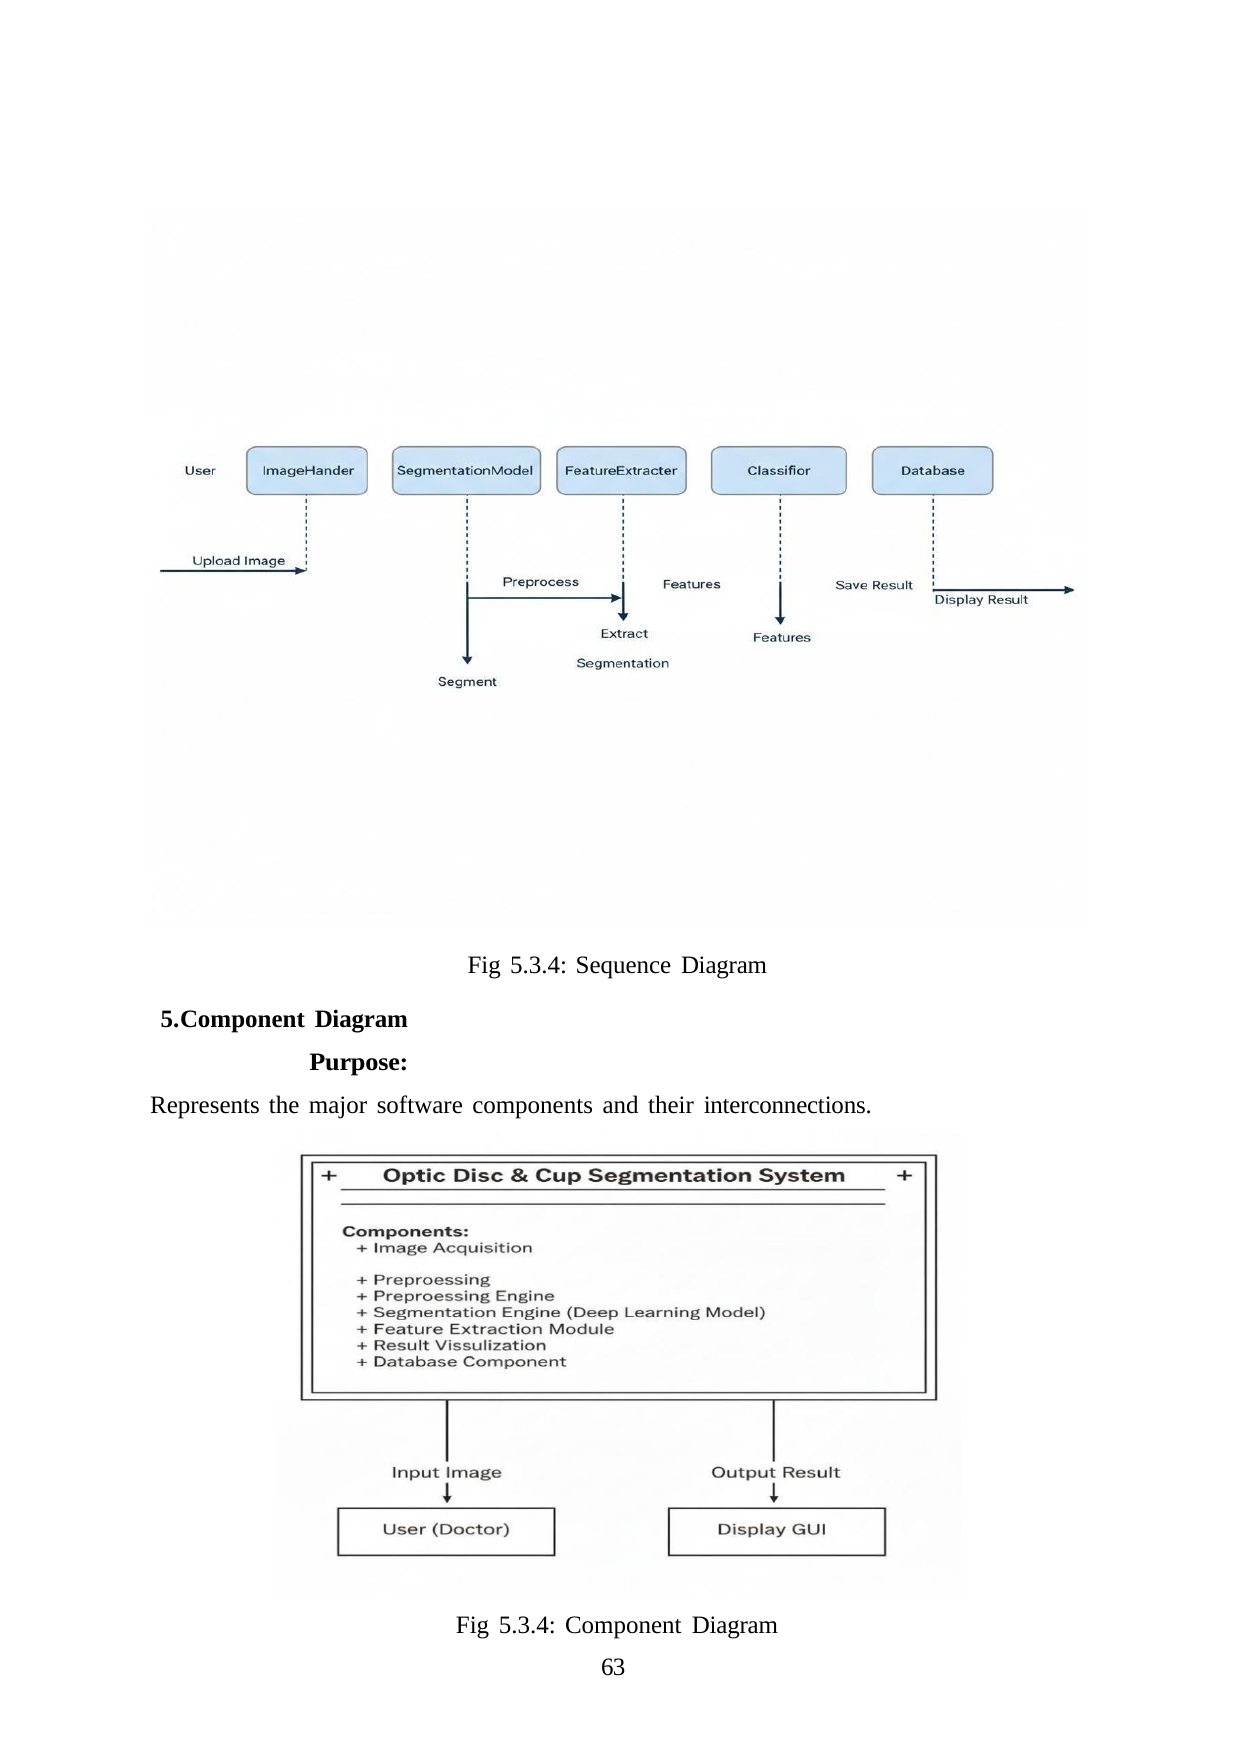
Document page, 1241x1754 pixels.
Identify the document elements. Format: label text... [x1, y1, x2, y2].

text Fig 5.3.4: Sequence Diagram [467, 951, 1196, 979]
picture [276, 1133, 962, 1596]
subtitle Component Diagram [118, 1004, 408, 1033]
picture [150, 209, 1084, 929]
text Represents the major software components and their interconnections. [150, 1091, 1196, 1119]
text Fig 5.3.4: Component Diagram [456, 1147, 1196, 1639]
text Purpose: [118, 1047, 408, 1076]
